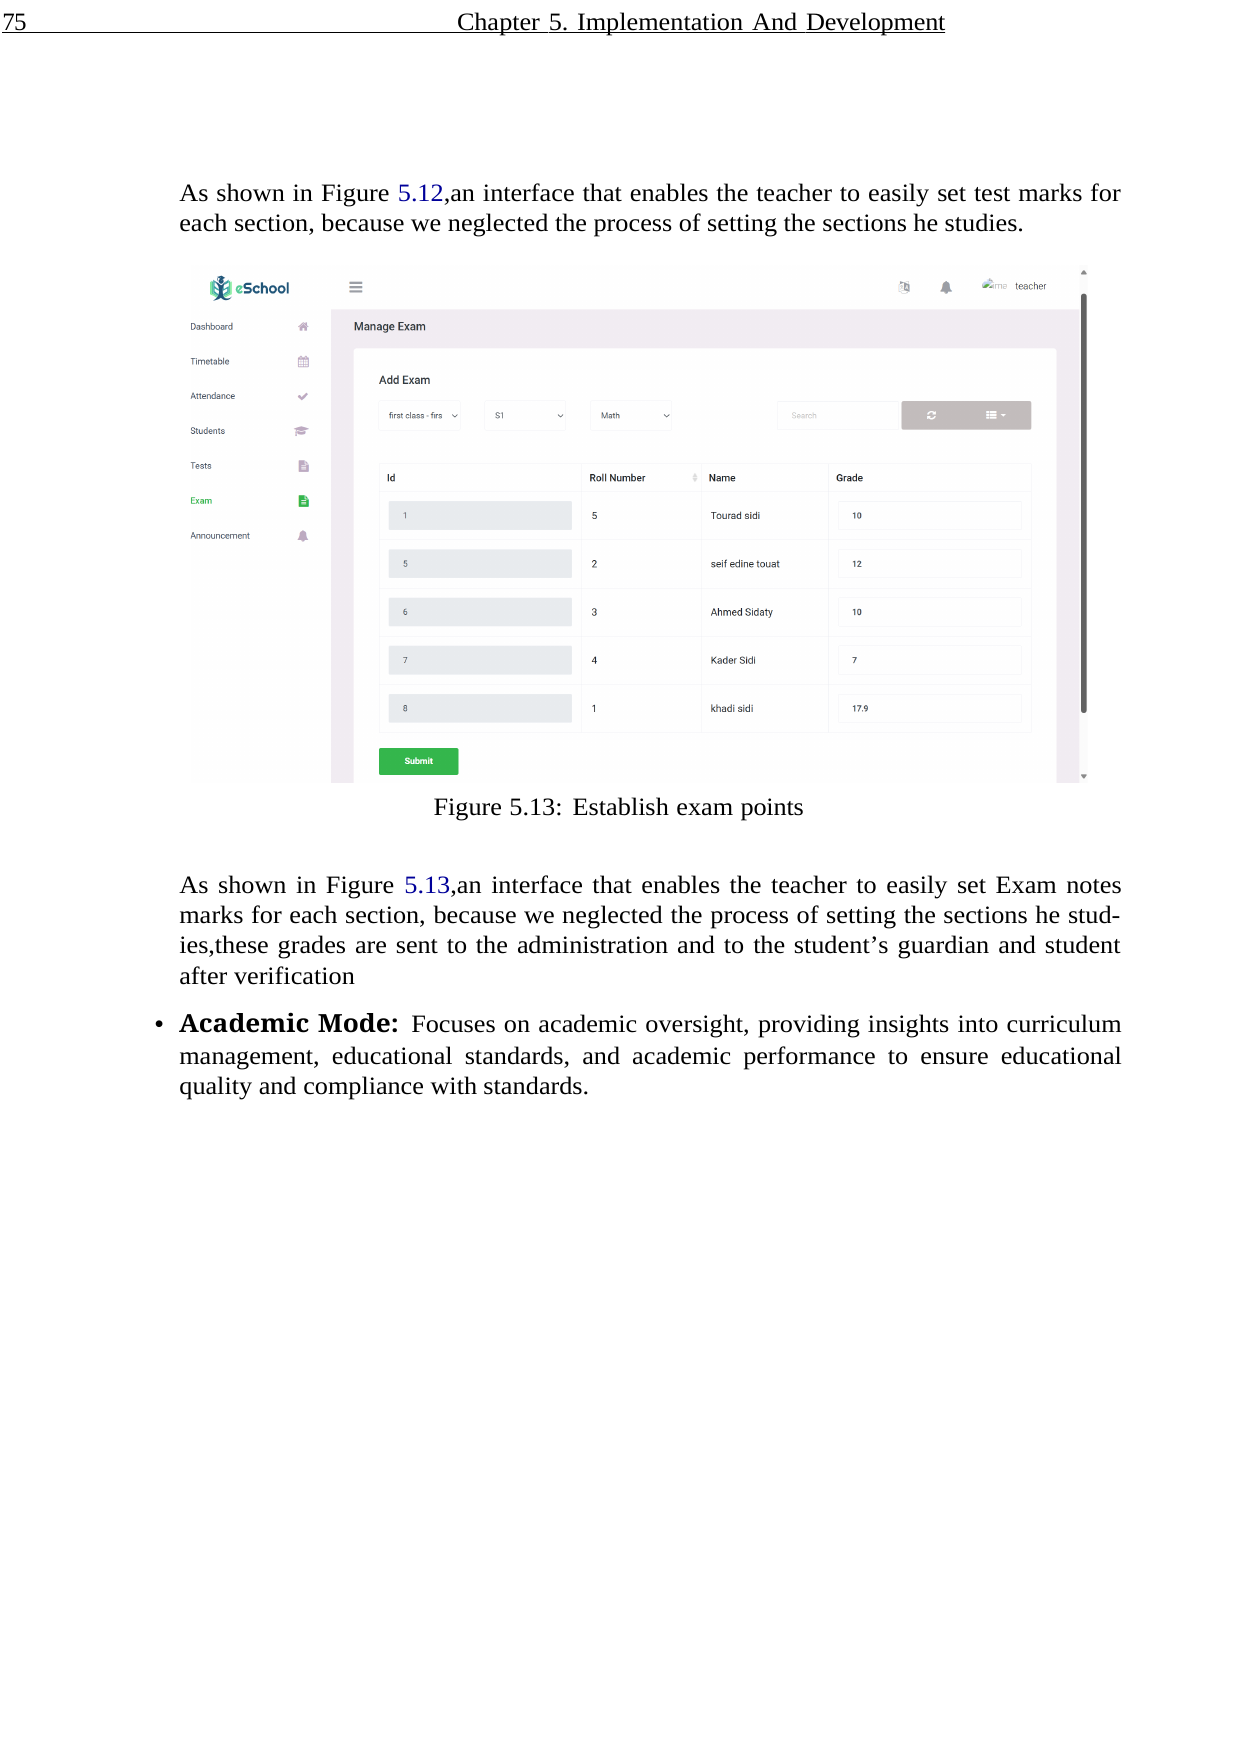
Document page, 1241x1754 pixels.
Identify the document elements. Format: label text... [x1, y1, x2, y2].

text Figure 5.13: Establish exam points [433, 272, 1226, 821]
text As shown in Figure 5.13,an interface that enables the teacher to easily set Exam notes marks for each section, because we neglected the process of setting the sections he stud- ies,these grades are sent to the administration and to the student’s guardian and student after verification [179, 870, 1123, 989]
text As shown in Figure 5.12,an interface that enables the teacher to easily set test marks for each section, because we neglected the process of setting the sections he studies. [179, 178, 1122, 237]
picture [190, 265, 1088, 783]
list Academic Mode: Focuses on academic oversight, providing insights into curriculum management, educational standards, and academic performance to ensure educational quality and compliance with standards. [154, 1005, 1123, 1100]
